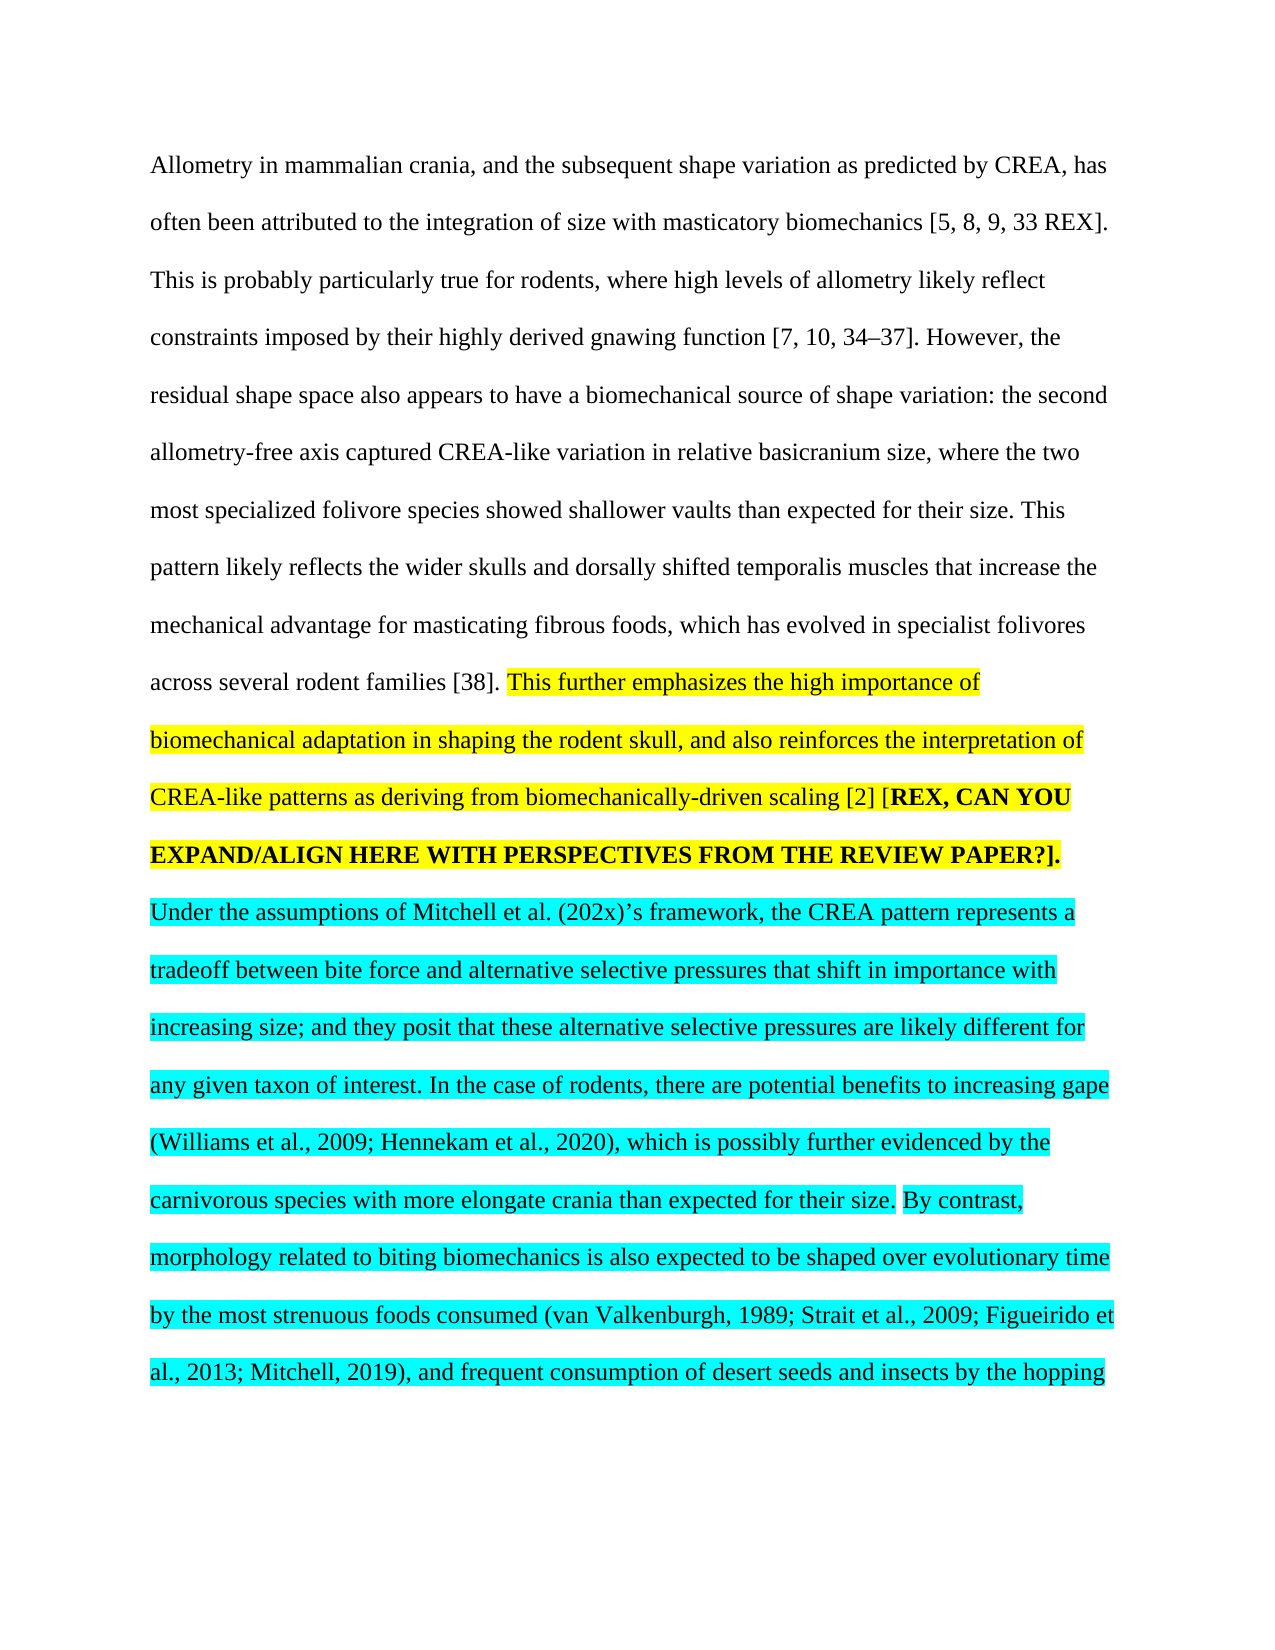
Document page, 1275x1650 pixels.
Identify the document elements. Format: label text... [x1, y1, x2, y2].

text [150, 897, 1125, 1386]
text Allometry in mammalian crania, and the subsequent shape variation as predicted by CREA, has often been attributed to the integration of size with masticatory biomechanics [5, 8, 9, 33 REX]. This is probably particularly true for rodents, where high levels of allometry likely reflect constraints imposed by their highly derived gnawing function [7, 10, 34–37]. However, the residual shape space also appears to have a biomechanical source of shape variation: the second allometry-free axis captured CREA-like variation in relative basicranium size, where the two most specialized folivore species showed shallower vaults than expected for their size. This pattern likely reflects the wider skulls and dorsally shifted temporalis muscles that increase the mechanical advantage for masticating fibrous foods, which has evolved in specialist folivores across several rodent families [38]. This further emphasizes the high importance of biomechanical adaptation in shaping the rodent skull, and also reinforces the interpretation of CREA-like patterns as deriving from biomechanically-driven scaling [2] [REX, CAN YOU EXPAND/ALIGN HERE WITH PERSPECTIVES FROM THE REVIEW PAPER?]. [150, 150, 1125, 869]
